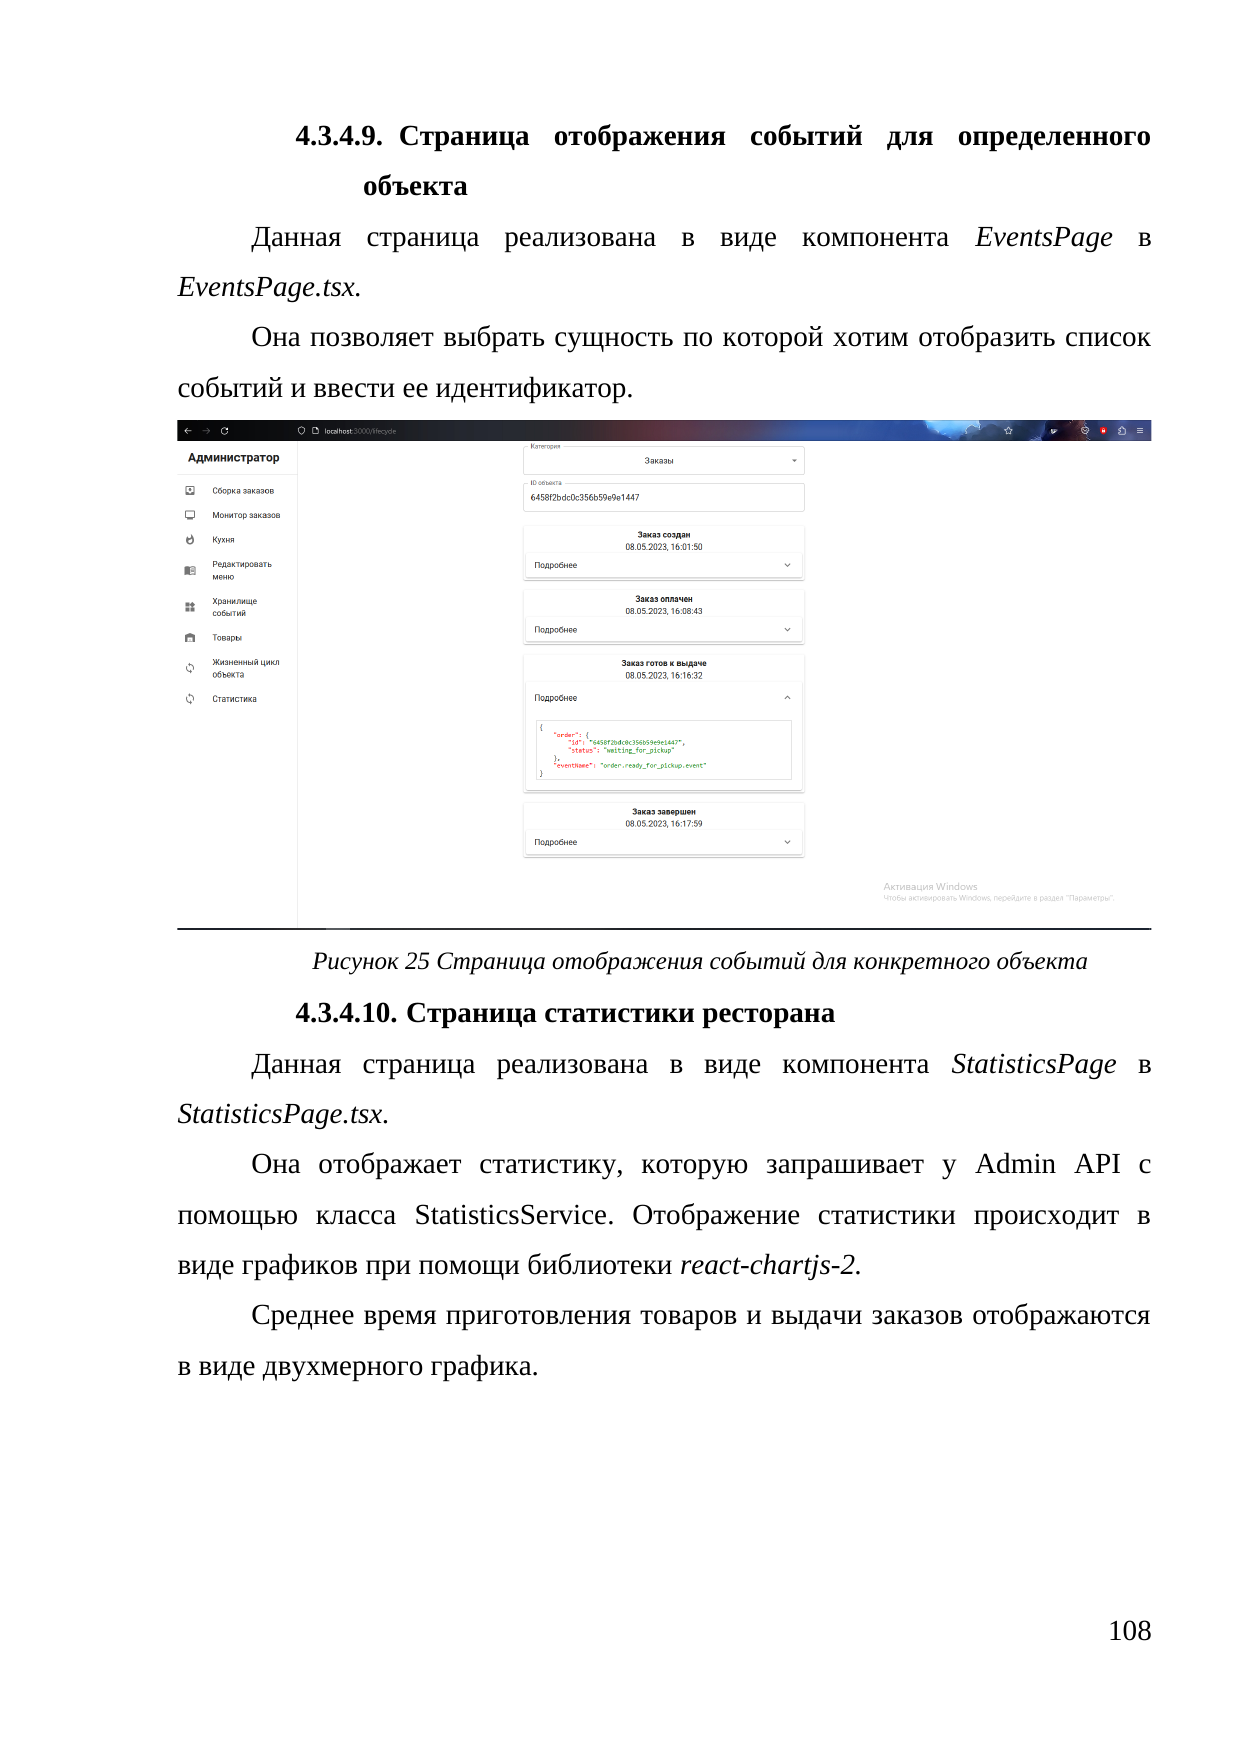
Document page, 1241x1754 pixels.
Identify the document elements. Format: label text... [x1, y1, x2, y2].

text Данная страница реализована в виде компонента StatisticsPage в StatisticsPage.tsx. [177, 1046, 1152, 1130]
text Среднее время приготовления товаров и выдачи заказов отображаются в виде двухмерного графика. [177, 1297, 1152, 1381]
subtitle Страница статистики ресторана [295, 996, 1152, 1029]
text Рисунок 25 Страница отображения событий для конкретного объекта [177, 946, 1152, 975]
text Данная страница реализована в виде компонента EventsPage в EventsPage.tsx. [177, 219, 1152, 303]
text Она позволяет выбрать сущность по которой хотим отобразить список событий и ввести ее идентификатор. [177, 319, 1152, 403]
text Она отображает статистику, которую запрашивает у Admin API с помощью класса StatisticsService. Отображение статистики происходит в виде графиков при помощи библиотеки react-chartjs-2. [177, 1147, 1152, 1281]
subtitle Страница отображения событий для определенного объекта [295, 118, 1152, 202]
picture [177, 420, 1152, 930]
